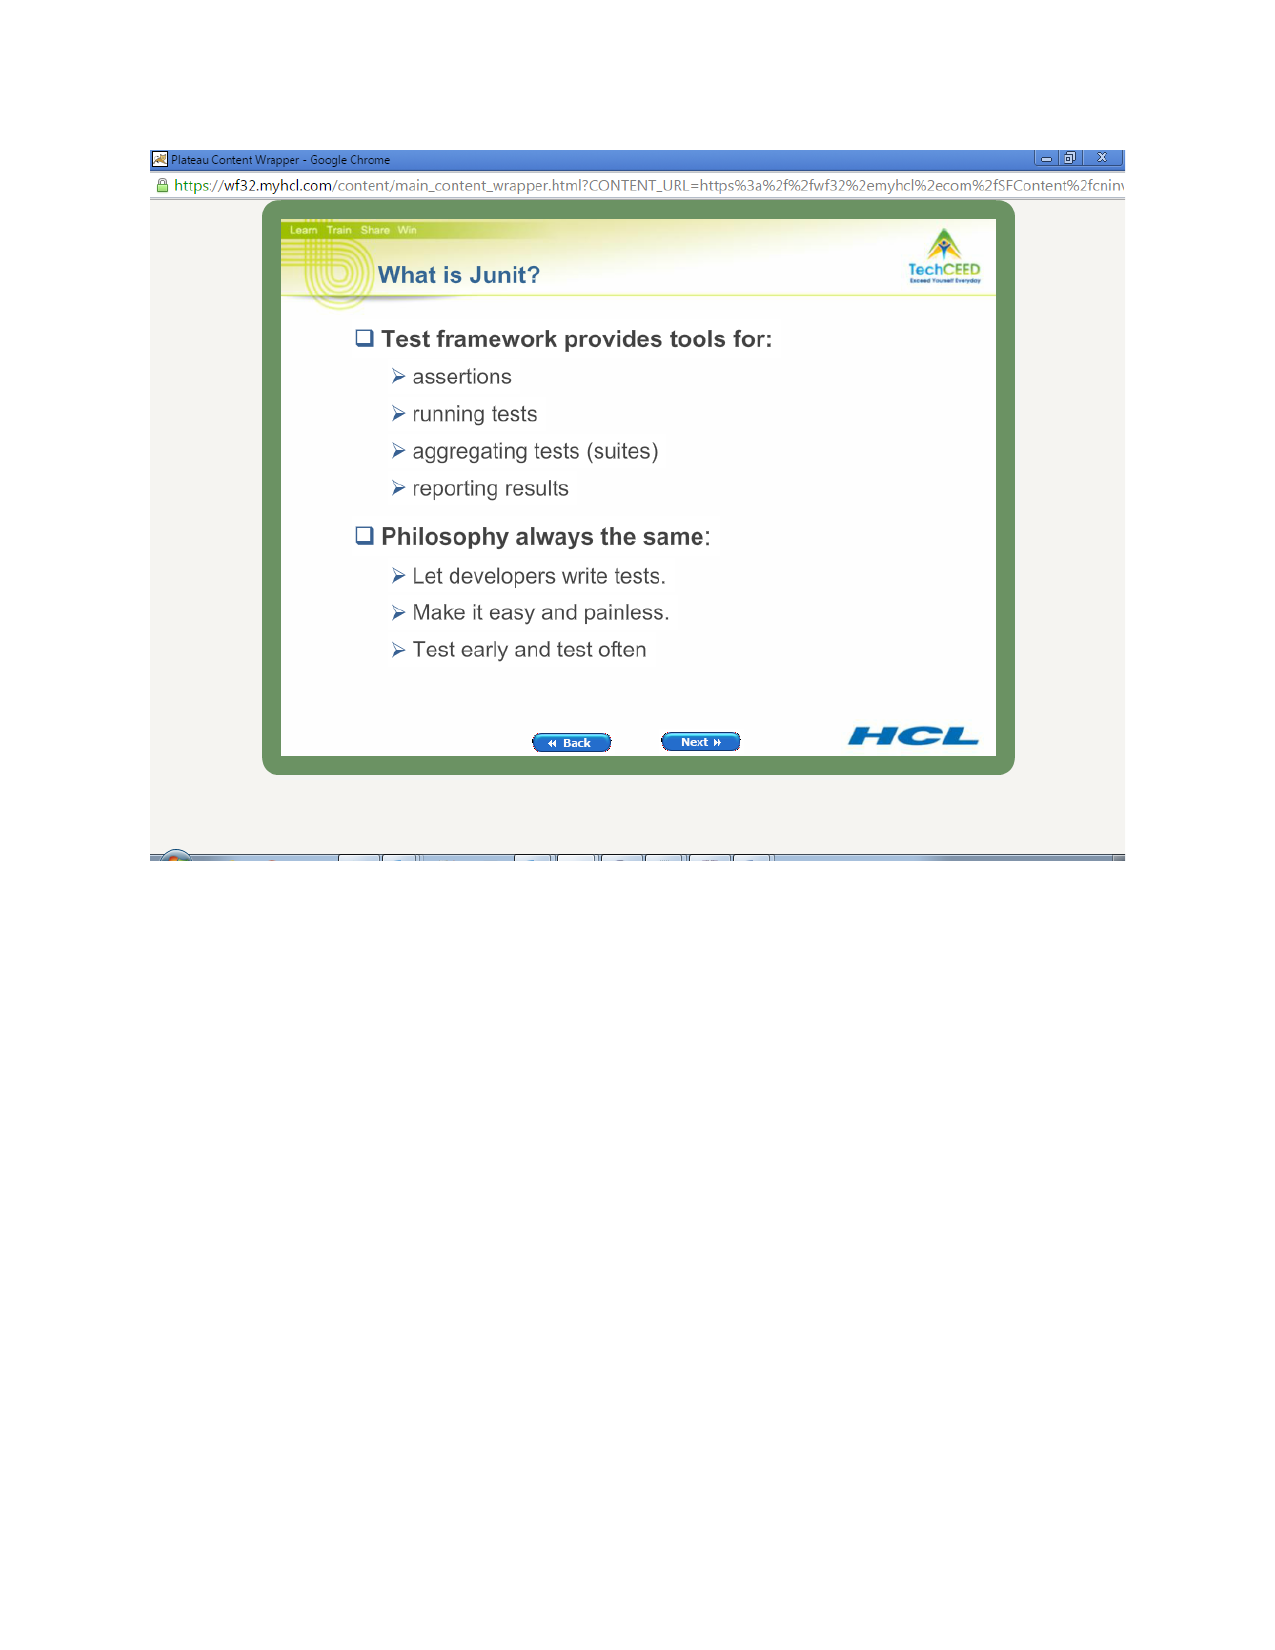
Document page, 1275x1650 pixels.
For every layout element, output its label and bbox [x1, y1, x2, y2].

picture [150, 150, 1125, 861]
